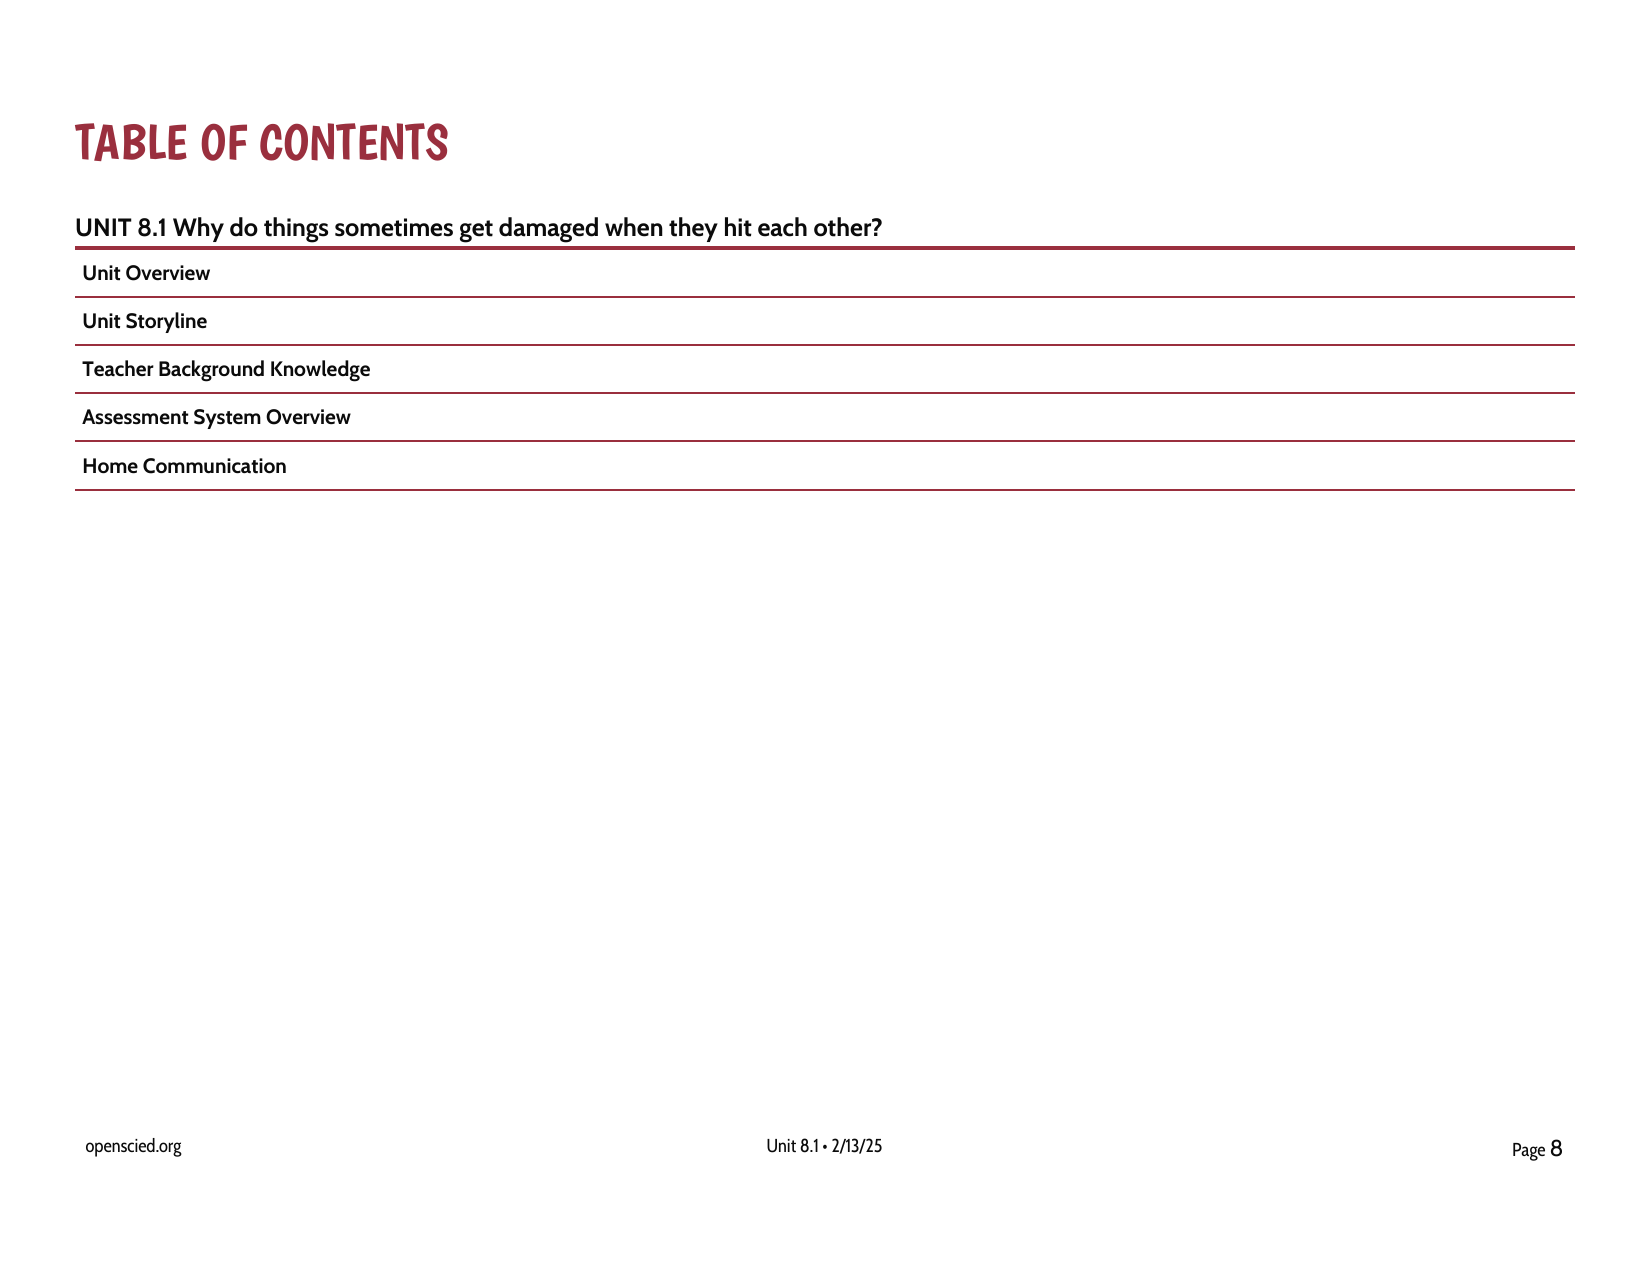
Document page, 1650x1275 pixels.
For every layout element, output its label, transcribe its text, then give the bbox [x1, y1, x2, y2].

table_cell Home Communication [75, 442, 1575, 489]
subtitle UNIT 8.1 Why do things sometimes get damaged when they hit each other? [75, 212, 1575, 242]
table_header Unit Overview [75, 250, 1575, 296]
subtitle TABLE OF CONTENTS [75, 112, 1575, 172]
table_cell Assessment System Overview [75, 394, 1575, 440]
table_cell Teacher Background Knowledge [75, 346, 1575, 392]
table_cell Unit Storyline [75, 298, 1575, 344]
